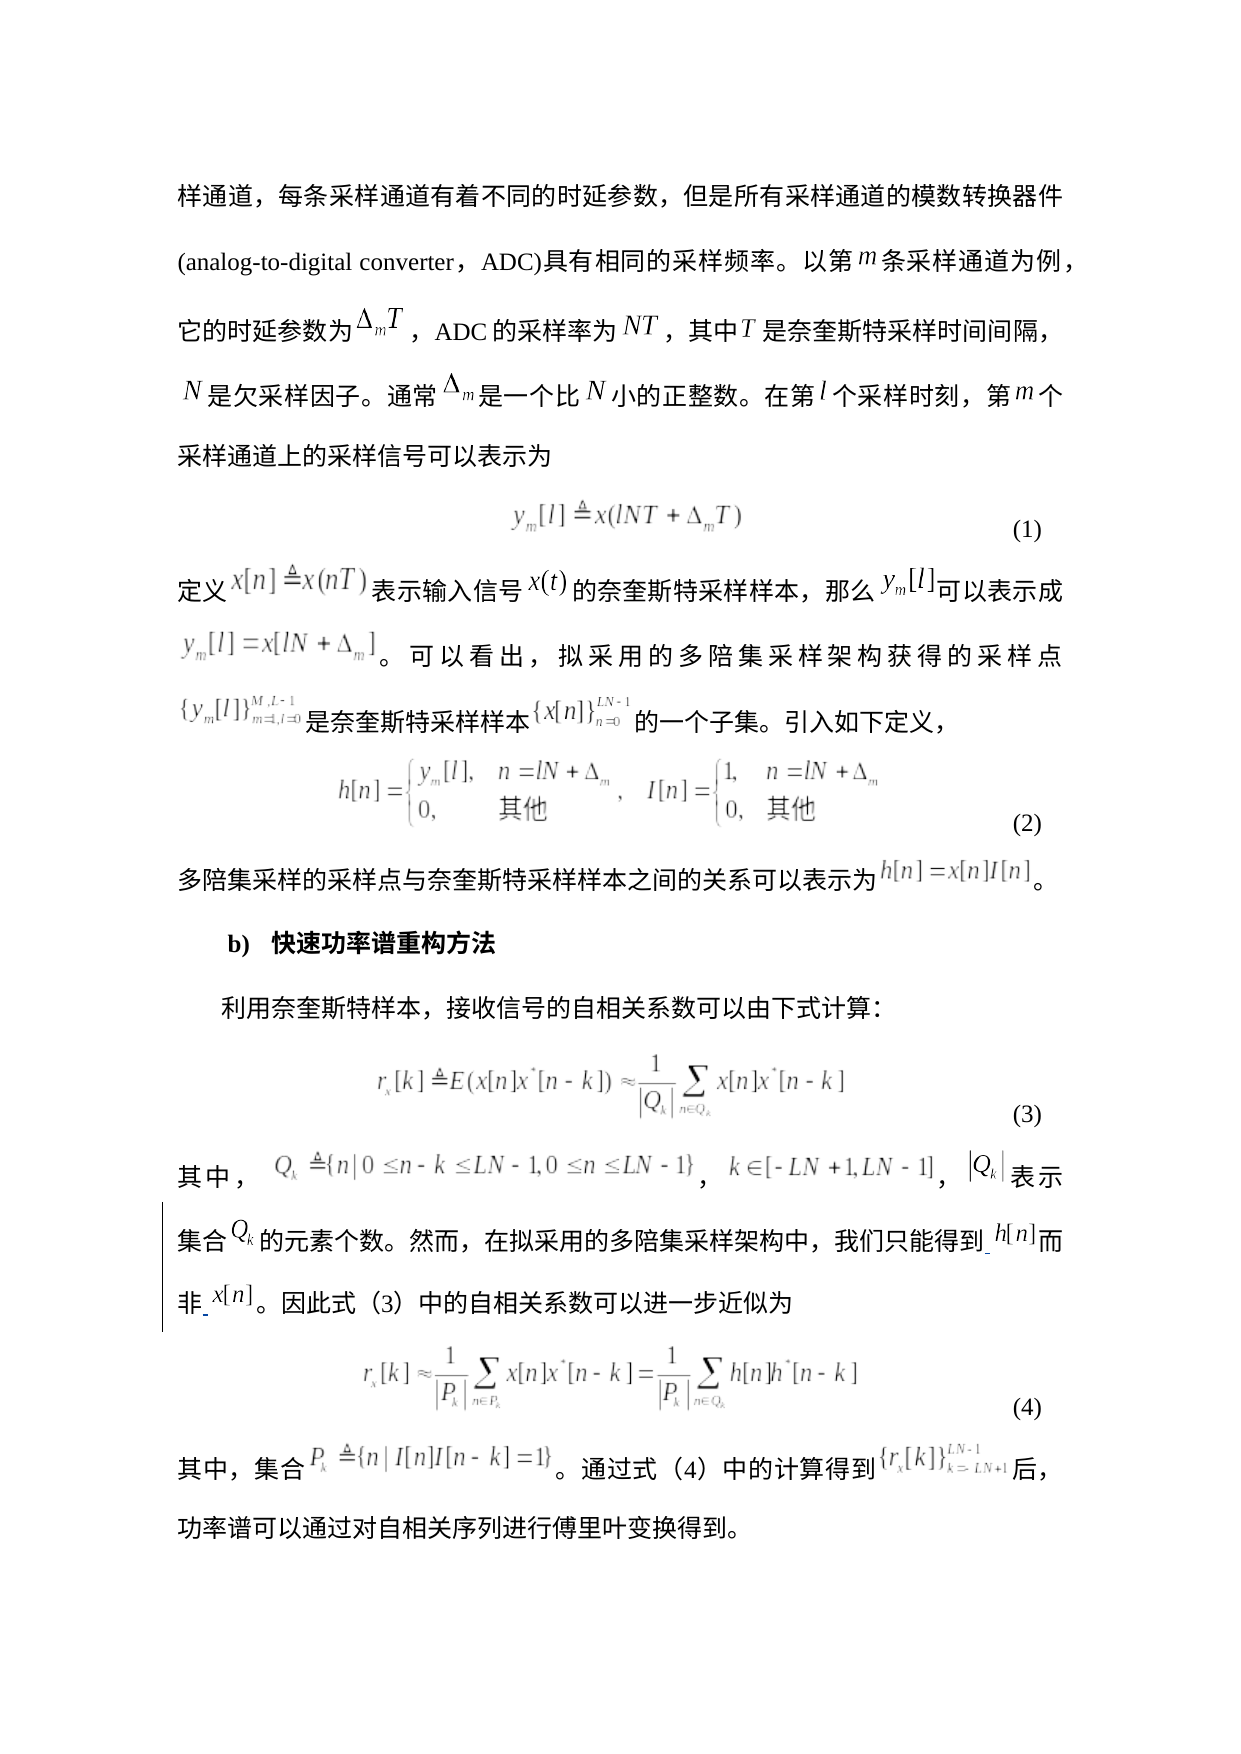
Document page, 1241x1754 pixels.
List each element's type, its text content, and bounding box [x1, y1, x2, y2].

text 多陪集采样的采样点与奈奎斯特采样样本之间的关系可以表示为。 [177, 844, 1063, 909]
text 其中，集合。通过式（4）中的计算得到后，功率谱可以通过对自相关序列进行傅里叶变换得到。 [177, 1429, 1063, 1559]
text (3) [177, 1039, 1063, 1137]
text (1) [177, 487, 1063, 552]
text 定义表示输入信号的奈奎斯特采样样本，那么可以表示成。可以看出，拟采用的多陪集采样架构获得的采样点是奈奎斯特采样样本的一个子集。引入如下定义， [177, 552, 1063, 747]
text (4) [177, 1332, 1063, 1429]
text 利用奈奎斯特样本，接收信号的自相关系数可以由下式计算： [177, 974, 1063, 1039]
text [177, 162, 1063, 487]
list 快速功率谱重构方法 [227, 909, 1063, 974]
text 其中， ，，表示集合的元素个数。然而，在拟采用的多陪集采样架构中，我们只能得到而非。因此式（3）中的自相关系数可以进一步近似为 [177, 1137, 1063, 1332]
text (2) [177, 747, 1063, 844]
